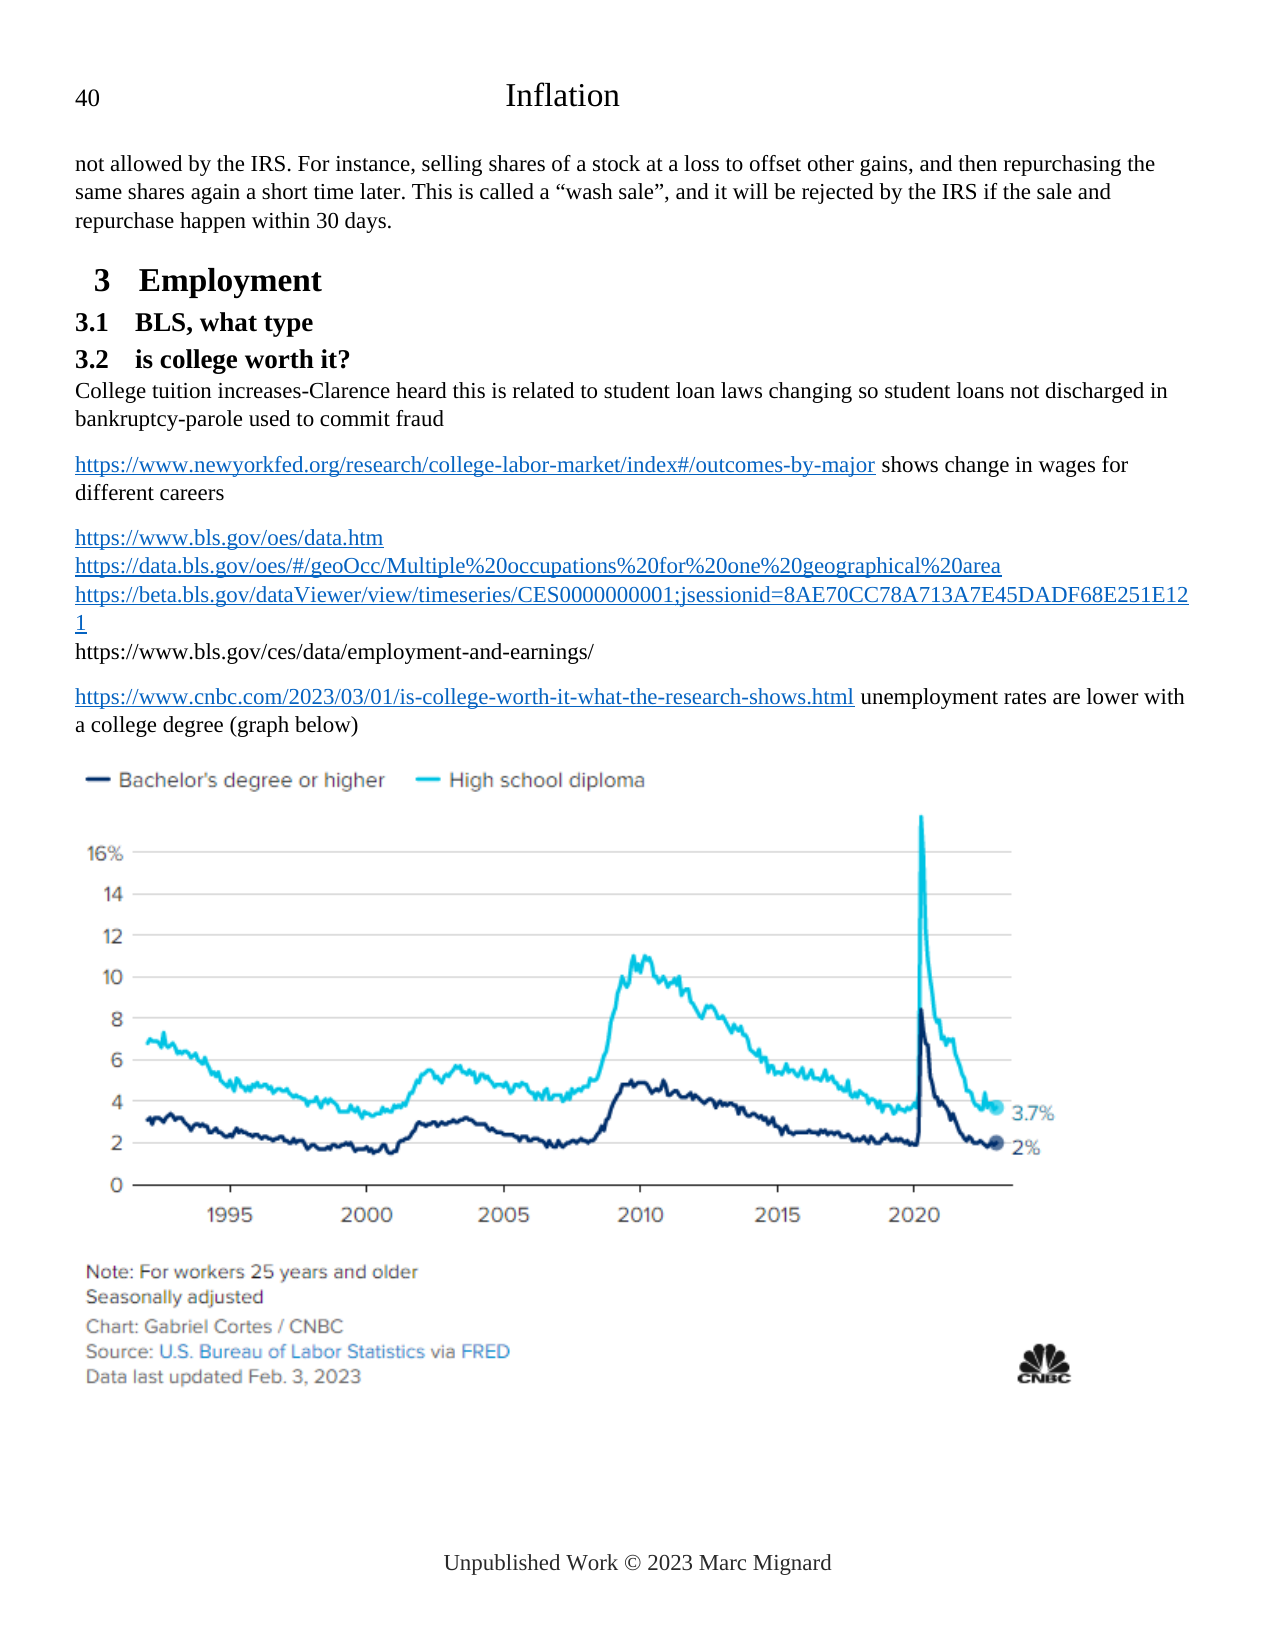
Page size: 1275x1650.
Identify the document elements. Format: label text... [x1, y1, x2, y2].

subtitle Employment [94, 260, 1200, 299]
text https://www.bls.gov/oes/data.htm https://data.bls.gov/oes/#/geoOcc/Multiple%20occupations%20for%20one%20geographical%20area https://beta.bls.gov/dataViewer/view/timeseries/CES0000000001;jsessionid=8AE70CC78A713A7E45DADF68E251E121 https://www.bls.gov/ces/data/employment-and-earnings/ [75, 524, 1200, 664]
text https://www.newyorkfed.org/research/college-labor-market/index#/outcomes-by-major shows change in wages for different careers [75, 451, 1200, 505]
text https://www.cnbc.com/2023/03/01/is-college-worth-it-what-the-research-shows.html unemployment rates are lower with a college degree (graph below) [75, 683, 1200, 738]
subtitle is college worth it? [75, 343, 1200, 375]
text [75, 150, 1200, 233]
text College tuition increases-Clarence heard this is related to student loan laws changing so student loans not discharged in bankruptcy-parole used to commit fraud [75, 377, 1200, 432]
subtitle BLS, what type [75, 306, 1200, 337]
picture [75, 756, 1079, 1399]
